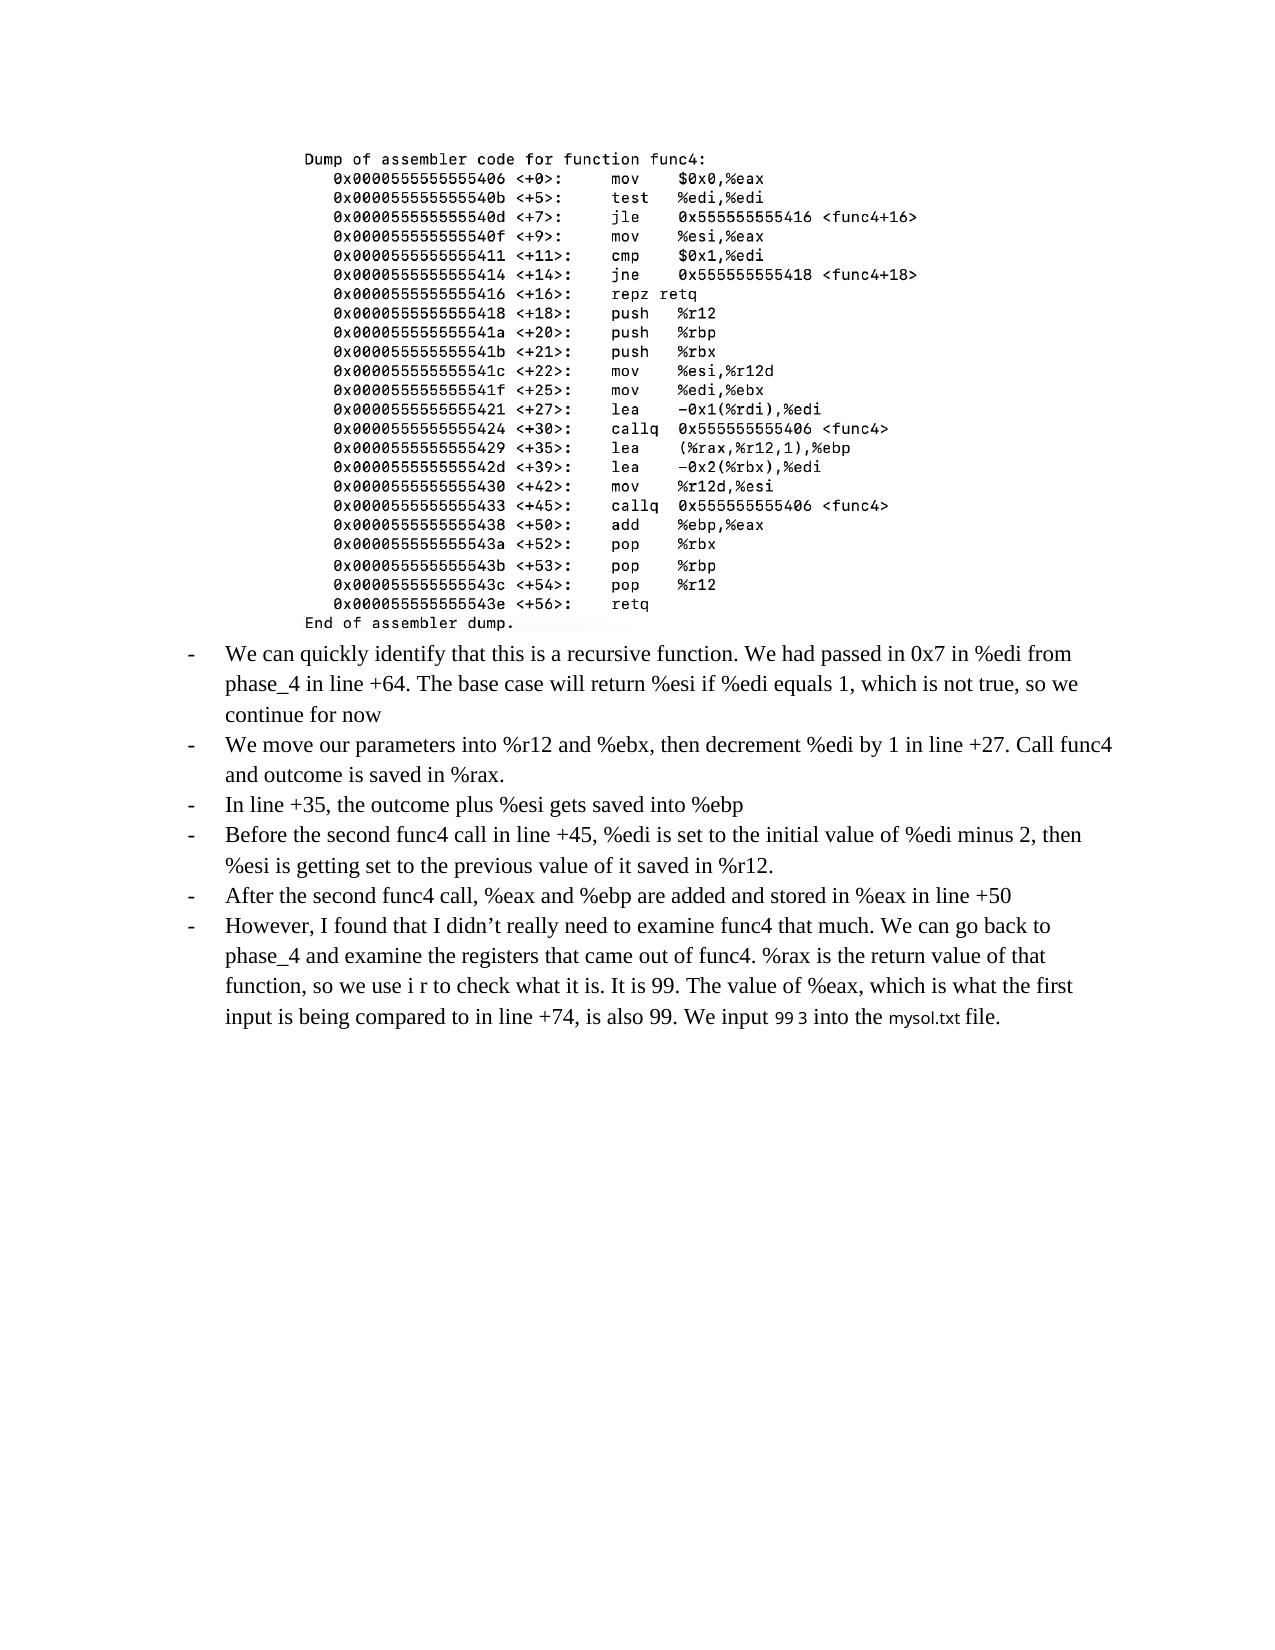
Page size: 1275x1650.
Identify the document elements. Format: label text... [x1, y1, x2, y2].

list After the second func4 call, %eax and %ebp are added and stored in %eax in line +50 [187, 882, 1125, 908]
list We move our parameters into %r12 and %ebx, then decrement %edi by 1 in line +27. Call func4 and outcome is saved in %rax. [187, 731, 1125, 787]
list In line +35, the outcome plus %esi gets saved into %ebp [187, 791, 1125, 818]
list We can quickly identify that this is a recursive function. We had passed in 0x7 in %edi from phase_4 in line +64. The base case will return %esi if %edi equals 1, which is not true, so we continue for now [187, 640, 1125, 727]
picture [300, 556, 923, 632]
list Before the second func4 call in line +45, %edi is set to the initial value of %edi minus 2, then %esi is getting set to the previous value of it saved in %r12. [187, 821, 1125, 878]
list However, I found that I didn’t really need to examine func4 that much. We can go back to phase_4 and examine the registers that came out of func4. %rax is the return value of that function, so we use i r to check what it is. It is 99. The value of %eax, which is what the first input is being compared to in line +74, is also 99. We input 99 3 into the mysol.txt file. [187, 912, 1125, 1029]
picture [300, 150, 923, 553]
